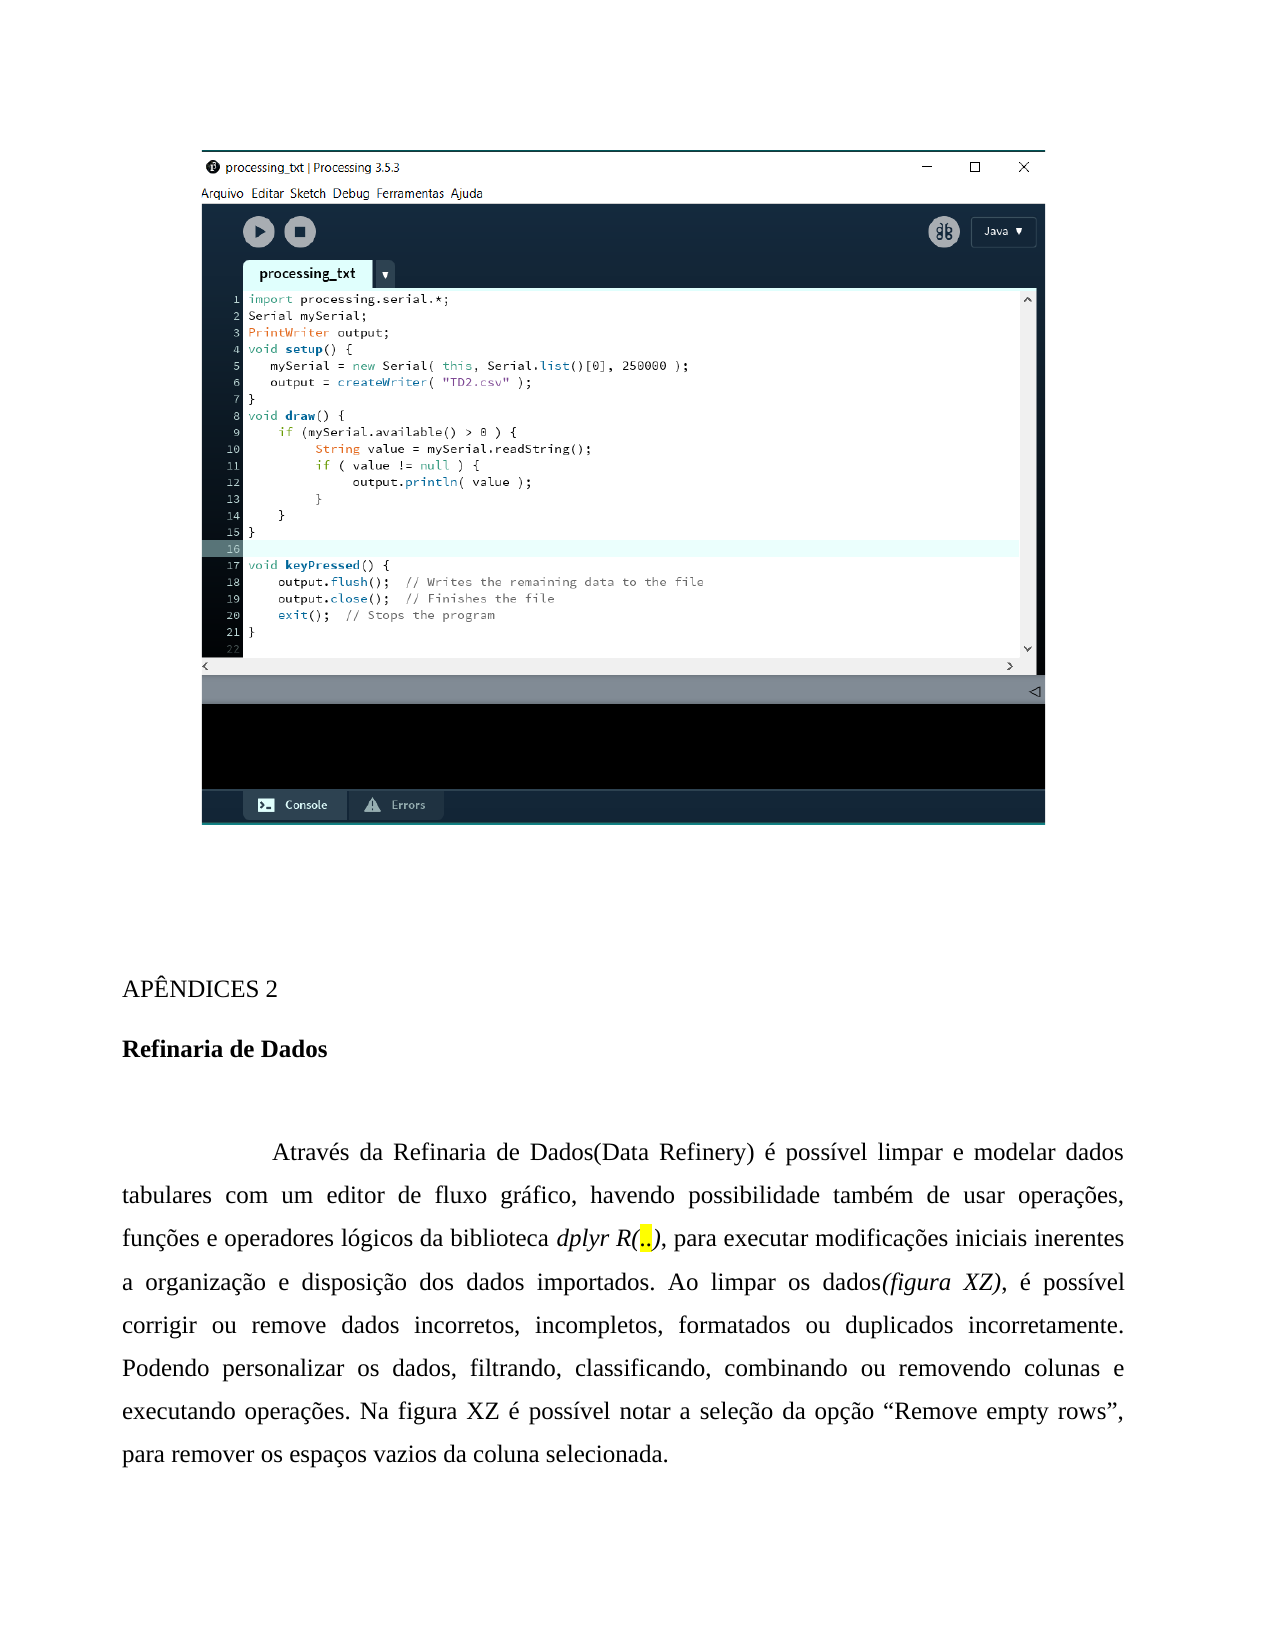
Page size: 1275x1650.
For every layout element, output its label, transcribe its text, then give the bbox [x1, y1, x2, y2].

picture [201, 150, 1046, 825]
text Refinaria de Dados [122, 1034, 1125, 1063]
text Através da Refinaria de Dados(Data Refinery) é possível limpar e modelar dados tabulares com um editor de fluxo gráfico, havendo possibilidade também de usar operações, funções e operadores lógicos da biblioteca dplyr R(..), para executar modificações iniciais inerentes a organização e disposição dos dados importados. Ao limpar os dados(figura XZ), é possível corrigir ou remove dados incorretos, incompletos, formatados ou duplicados incorretamente. Podendo personalizar os dados, filtrando, classificando, combinando ou removendo colunas e executando operações. Na figura XZ é possível notar a seleção da opção “Remove empty rows”, para remover os espaços vazios da coluna selecionada. [122, 1137, 1125, 1468]
text APÊNDICES 2 [122, 974, 1125, 1003]
